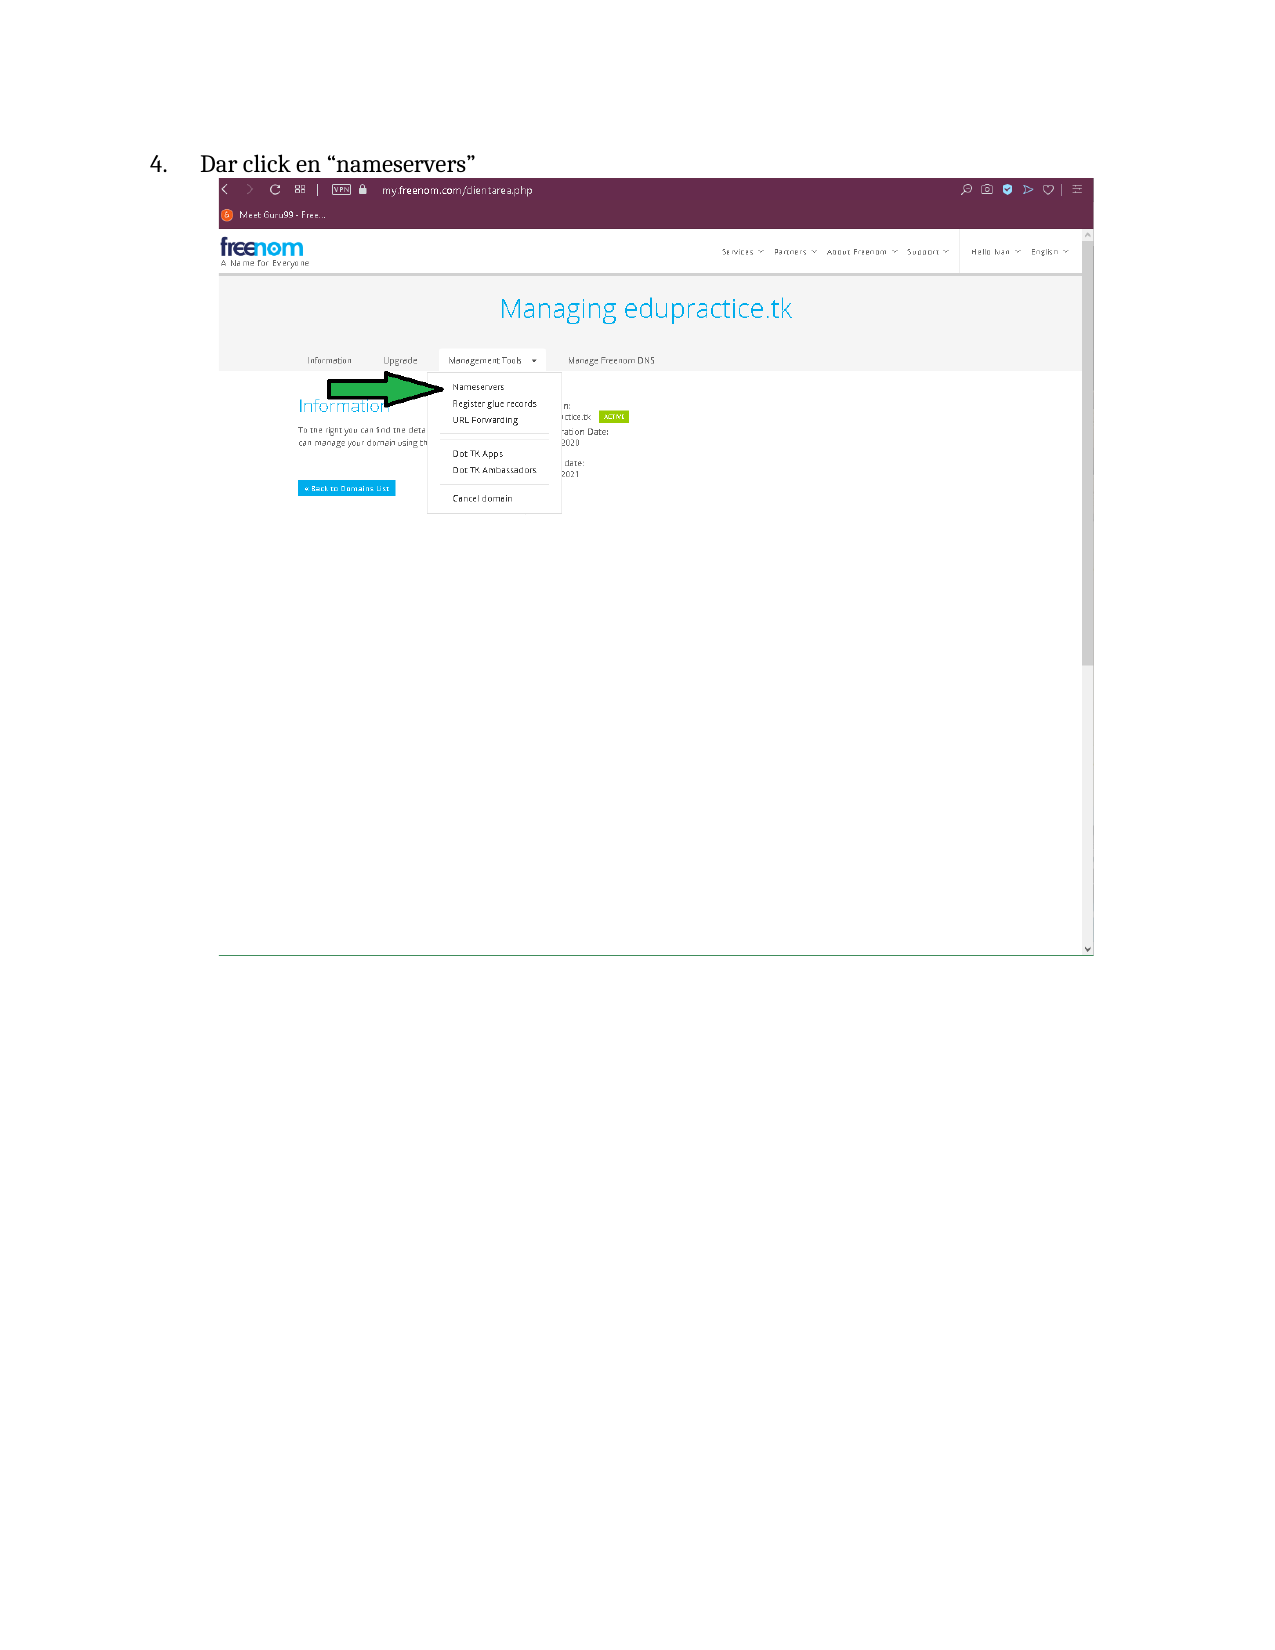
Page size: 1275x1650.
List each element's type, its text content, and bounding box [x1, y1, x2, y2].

picture [218, 178, 1094, 956]
